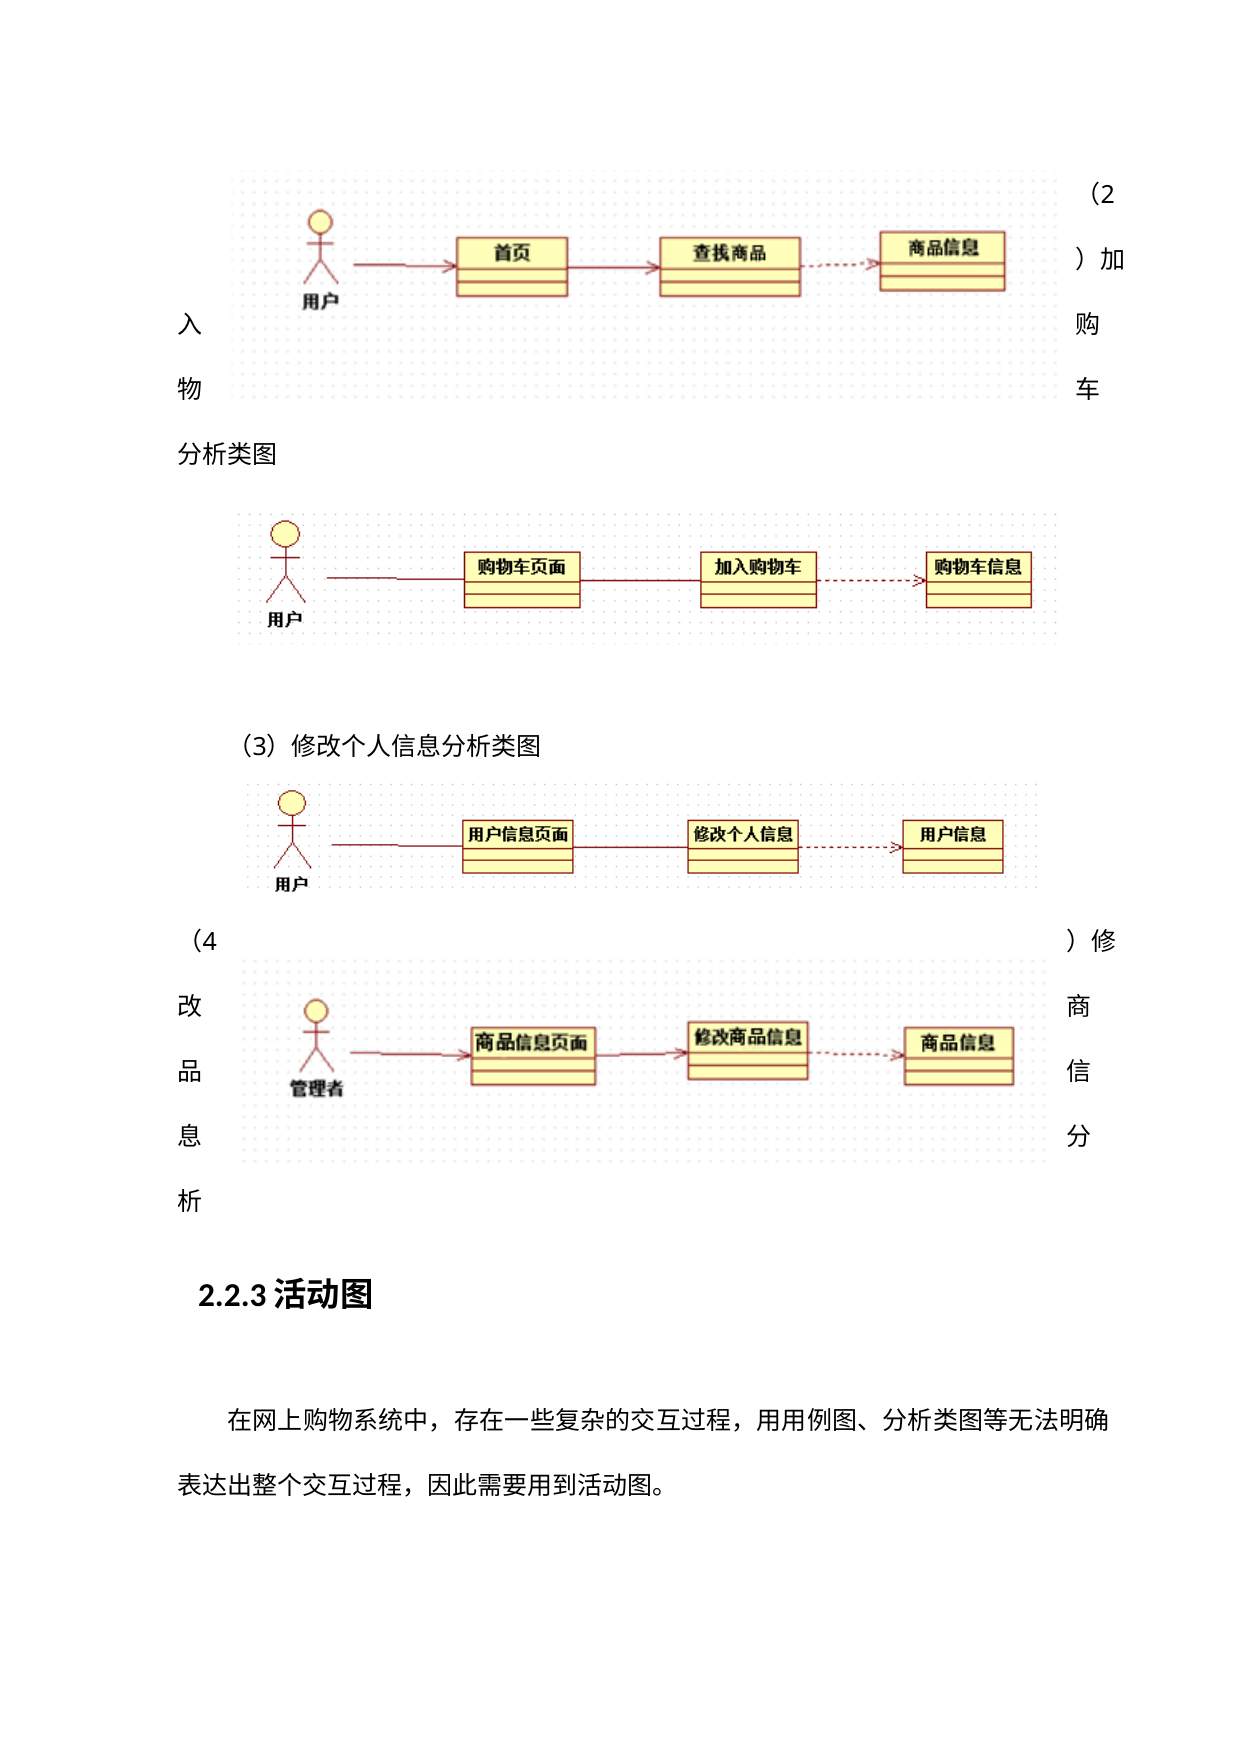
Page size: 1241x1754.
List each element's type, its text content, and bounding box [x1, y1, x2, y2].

subtitle 2.2.3活动图 [177, 1259, 1110, 1324]
picture [233, 511, 1059, 644]
picture [247, 781, 1037, 895]
picture [231, 170, 1057, 402]
text 在网上购物系统中，存在一些复杂的交互过程，用用例图、分析类图等无法明确表达出整个交互过程，因此需要用到活动图。 [177, 1386, 1110, 1516]
picture [239, 954, 1048, 1168]
list 修改个人信息分析类图 [177, 712, 1110, 777]
